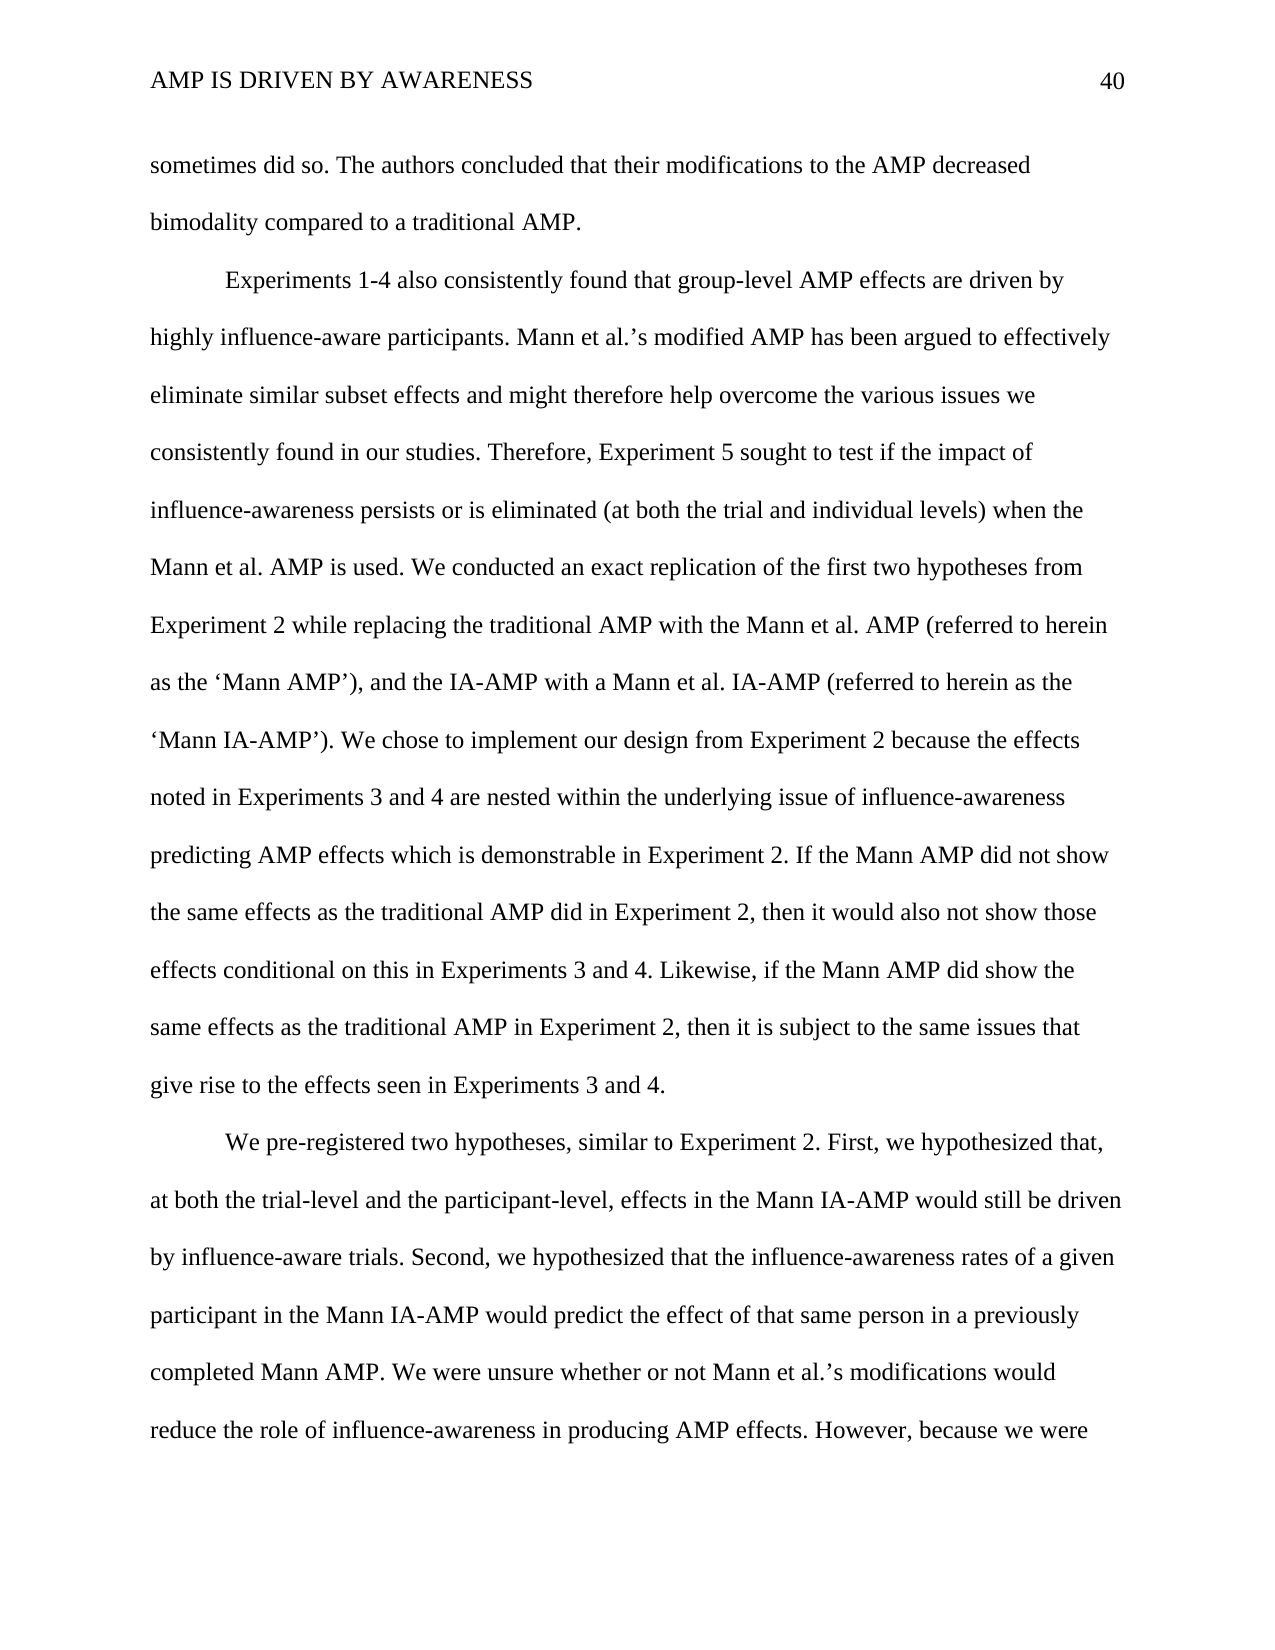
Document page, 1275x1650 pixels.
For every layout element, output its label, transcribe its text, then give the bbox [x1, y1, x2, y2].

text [150, 150, 1125, 236]
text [150, 1127, 1125, 1444]
text Experiments 1-4 also consistently found that group-level AMP effects are driven by highly influence-aware participants. Mann et al.’s modified AMP has been argued to effectively eliminate similar subset effects and might therefore help overcome the various issues we consistently found in our studies. Therefore, Experiment 5 sought to test if the impact of influence-awareness persists or is eliminated (at both the trial and individual levels) when the Mann et al. AMP is used. We conducted an exact replication of the first two hypotheses from Experiment 2 while replacing the traditional AMP with the Mann et al. AMP (referred to herein as the ‘Mann AMP’), and the IA-AMP with a Mann et al. IA-AMP (referred to herein as the ‘Mann IA-AMP’). We chose to implement our design from Experiment 2 because the effects noted in Experiments 3 and 4 are nested within the underlying issue of influence-awareness predicting AMP effects which is demonstrable in Experiment 2. If the Mann AMP did not show the same effects as the traditional AMP did in Experiment 2, then it would also not show those effects conditional on this in Experiments 3 and 4. Likewise, if the Mann AMP did show the same effects as the traditional AMP in Experiment 2, then it is subject to the same issues that give rise to the effects seen in Experiments 3 and 4. [150, 265, 1125, 1099]
